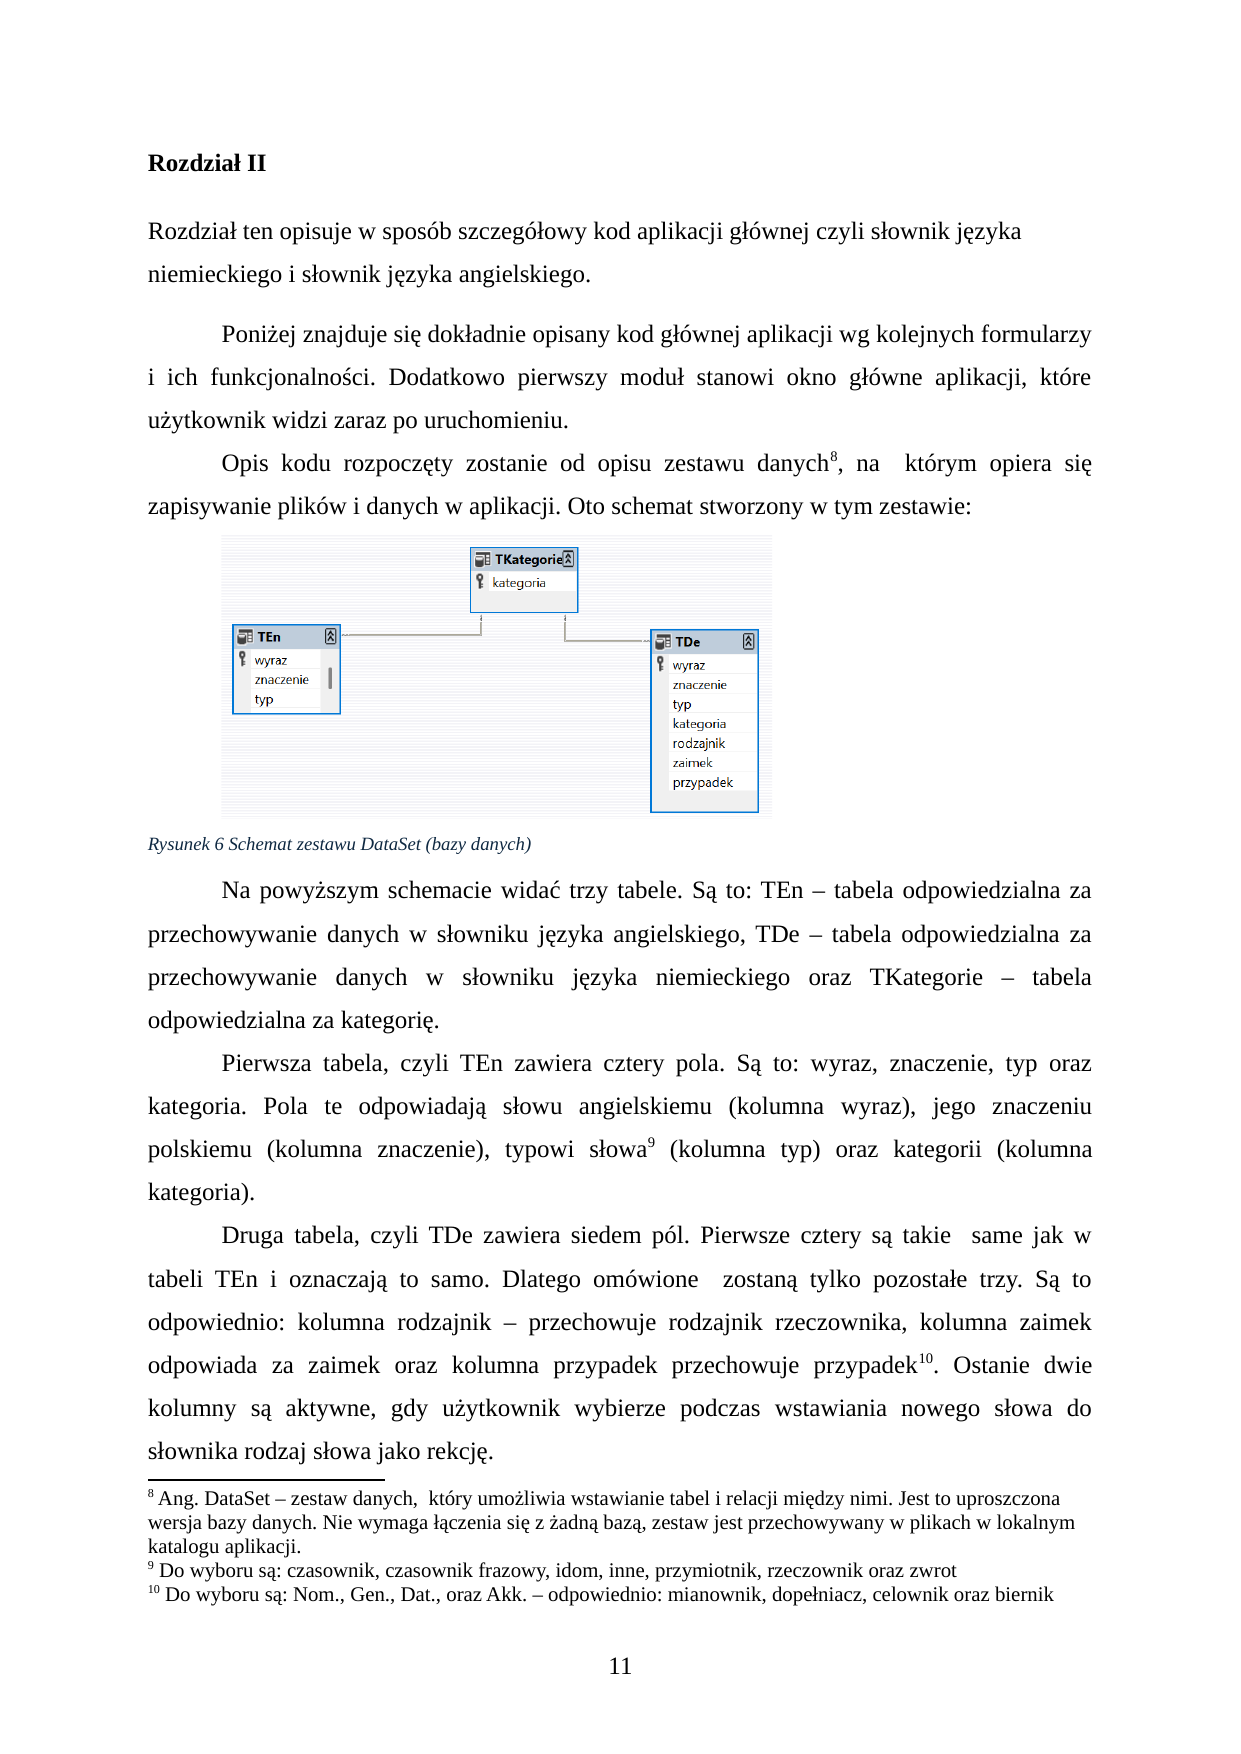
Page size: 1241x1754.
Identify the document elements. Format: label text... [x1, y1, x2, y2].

subtitle Rozdział II [148, 148, 1093, 176]
picture [221, 534, 773, 819]
text Opis kodu rozpoczęty zostanie od opisu zestawu danych, na którym opiera się zapisywanie plików i danych w aplikacji. Oto schemat stworzony w tym zestawie: [148, 448, 1093, 520]
text Poniżej znajduje się dokładnie opisany kod głównej aplikacji wg kolejnych formularzy i ich funkcjonalności. Dodatkowo pierwszy moduł stanowi okno główne aplikacji, które użytkownik widzi zaraz po uruchomieniu. [148, 319, 1093, 434]
text Pierwsza tabela, czyli TEn zawiera cztery pola. Są to: wyraz, znaczenie, typ oraz kategoria. Pola te odpowiadają słowu angielskiemu (kolumna wyraz), jego znaczeniu polskiemu (kolumna znaczenie), typowi słowa (kolumna typ) oraz kategorii (kolumna kategoria). [148, 1048, 1093, 1206]
text Druga tabela, czyli TDe zawiera siedem pól. Pierwsze cztery są takie same jak w tabeli TEn i oznaczają to samo. Dlatego omówione zostaną tylko pozostałe trzy. Są to odpowiednio: kolumna rodzajnik – przechowuje rodzajnik rzeczownika, kolumna zaimek odpowiada za zaimek oraz kolumna przypadek przechowuje przypadek. Ostanie dwie kolumny są aktywne, gdy użytkownik wybierze podczas wstawiania nowego słowa do słownika rodzaj słowa jako rekcję. [148, 1221, 1093, 1465]
text Rozdział ten opisuje w sposób szczegółowy kod aplikacji głównej czyli słownik języka niemieckiego i słownik języka angielskiego. [148, 216, 1093, 288]
text Na powyższym schemacie widać trzy tabele. Są to: TEn – tabela odpowiedzialna za przechowywanie danych w słowniku języka angielskiego, TDe – tabela odpowiedzialna za przechowywanie danych w słowniku języka niemieckiego oraz TKategorie – tabela odpowiedzialna za kategorię. [148, 876, 1093, 1034]
